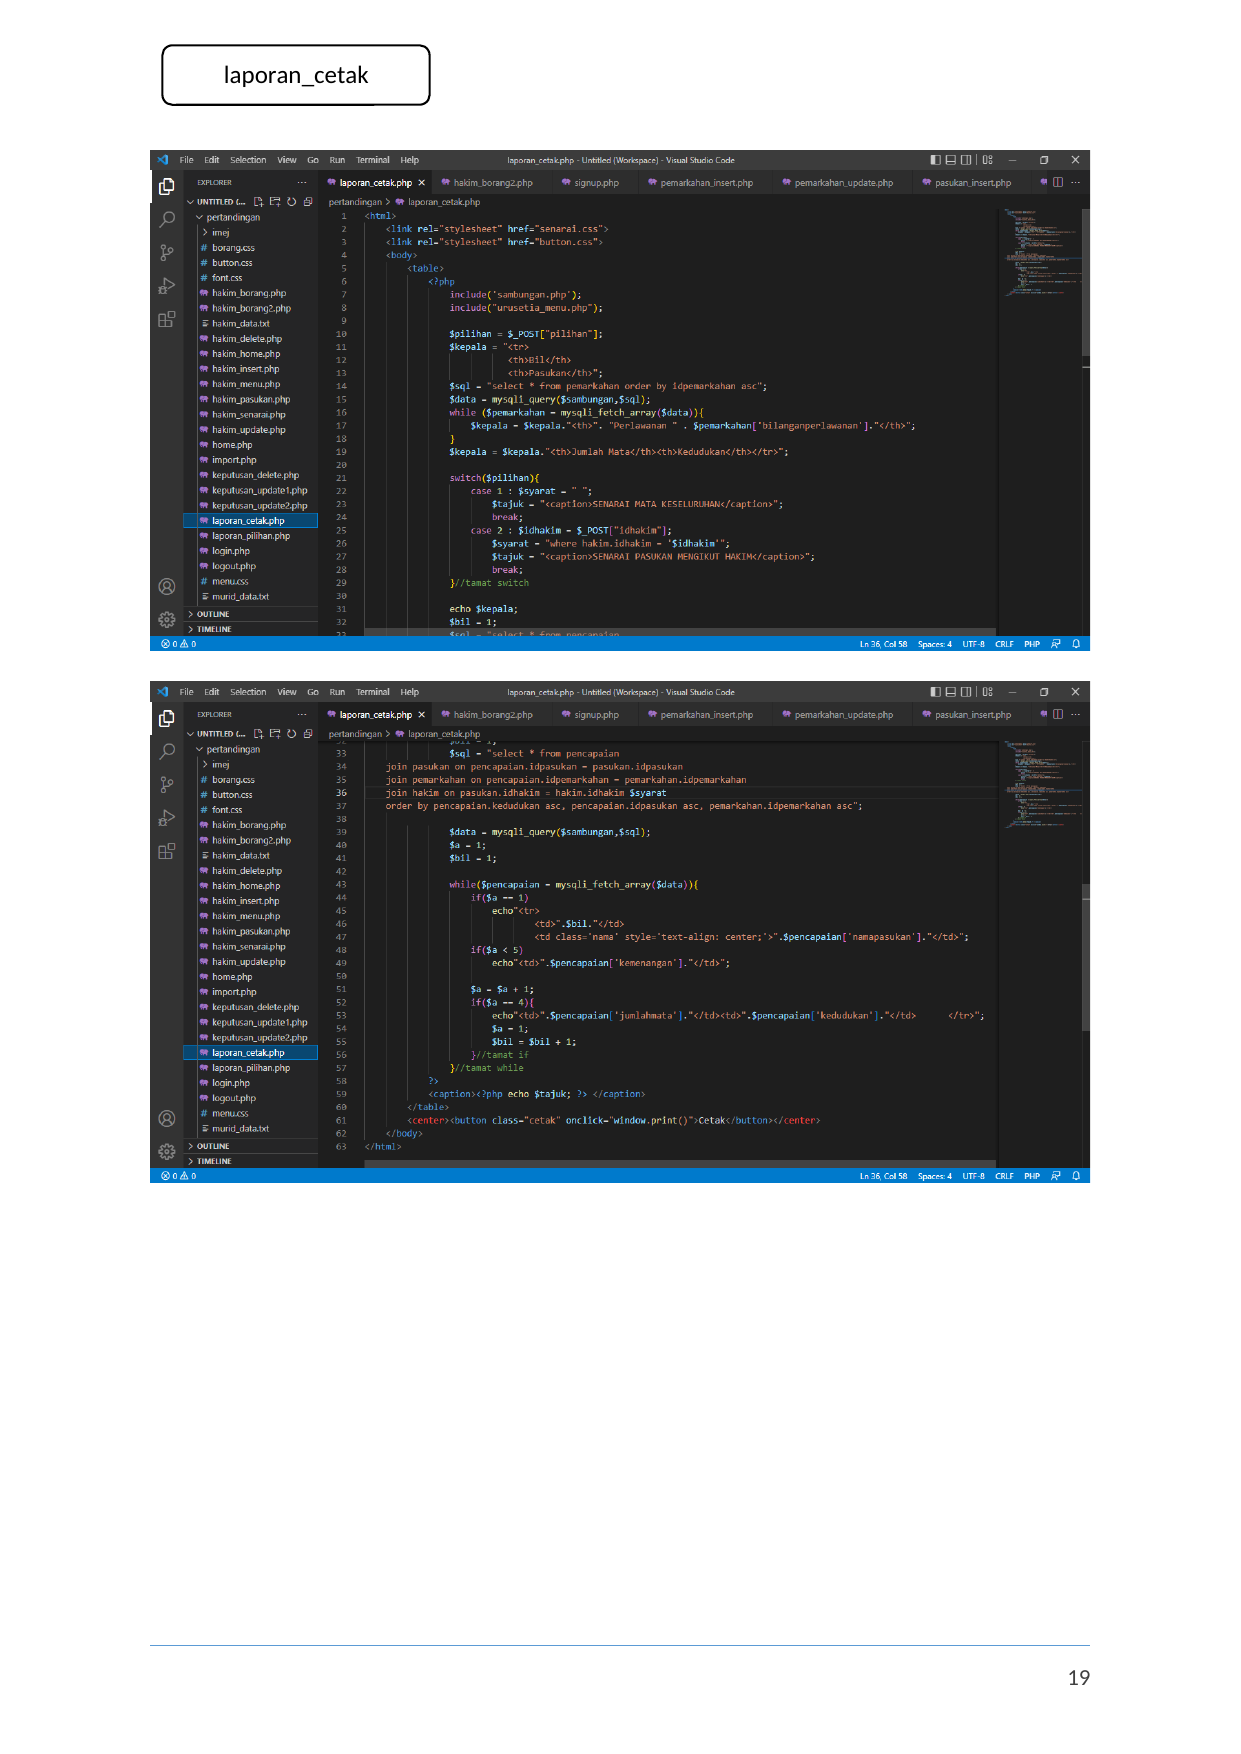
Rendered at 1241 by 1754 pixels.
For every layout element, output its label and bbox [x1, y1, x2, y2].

picture [150, 150, 1091, 651]
picture [150, 681, 1091, 1183]
